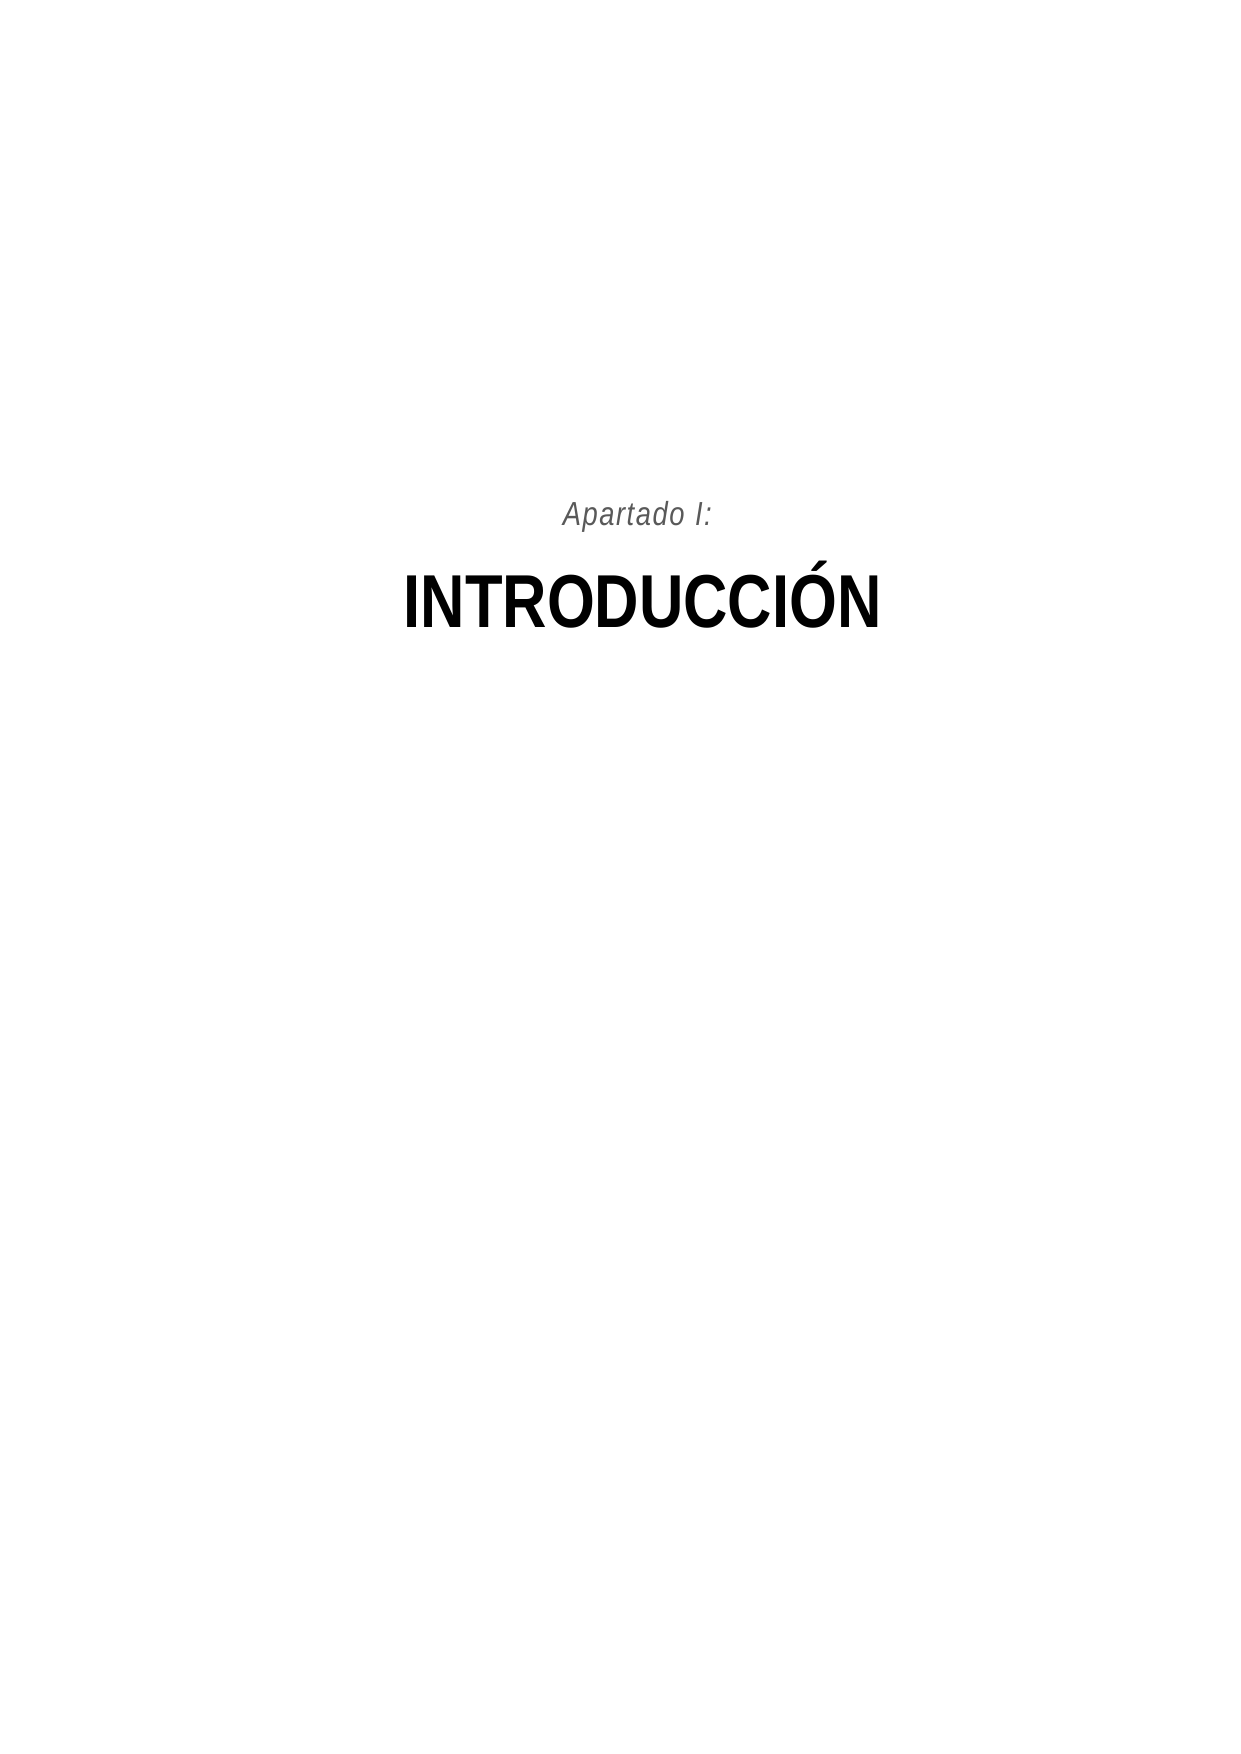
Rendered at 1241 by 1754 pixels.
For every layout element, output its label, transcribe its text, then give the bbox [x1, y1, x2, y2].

subtitle INTRODUCCIÓN [177, 558, 1063, 644]
subtitle Apartado I: [177, 494, 1063, 533]
